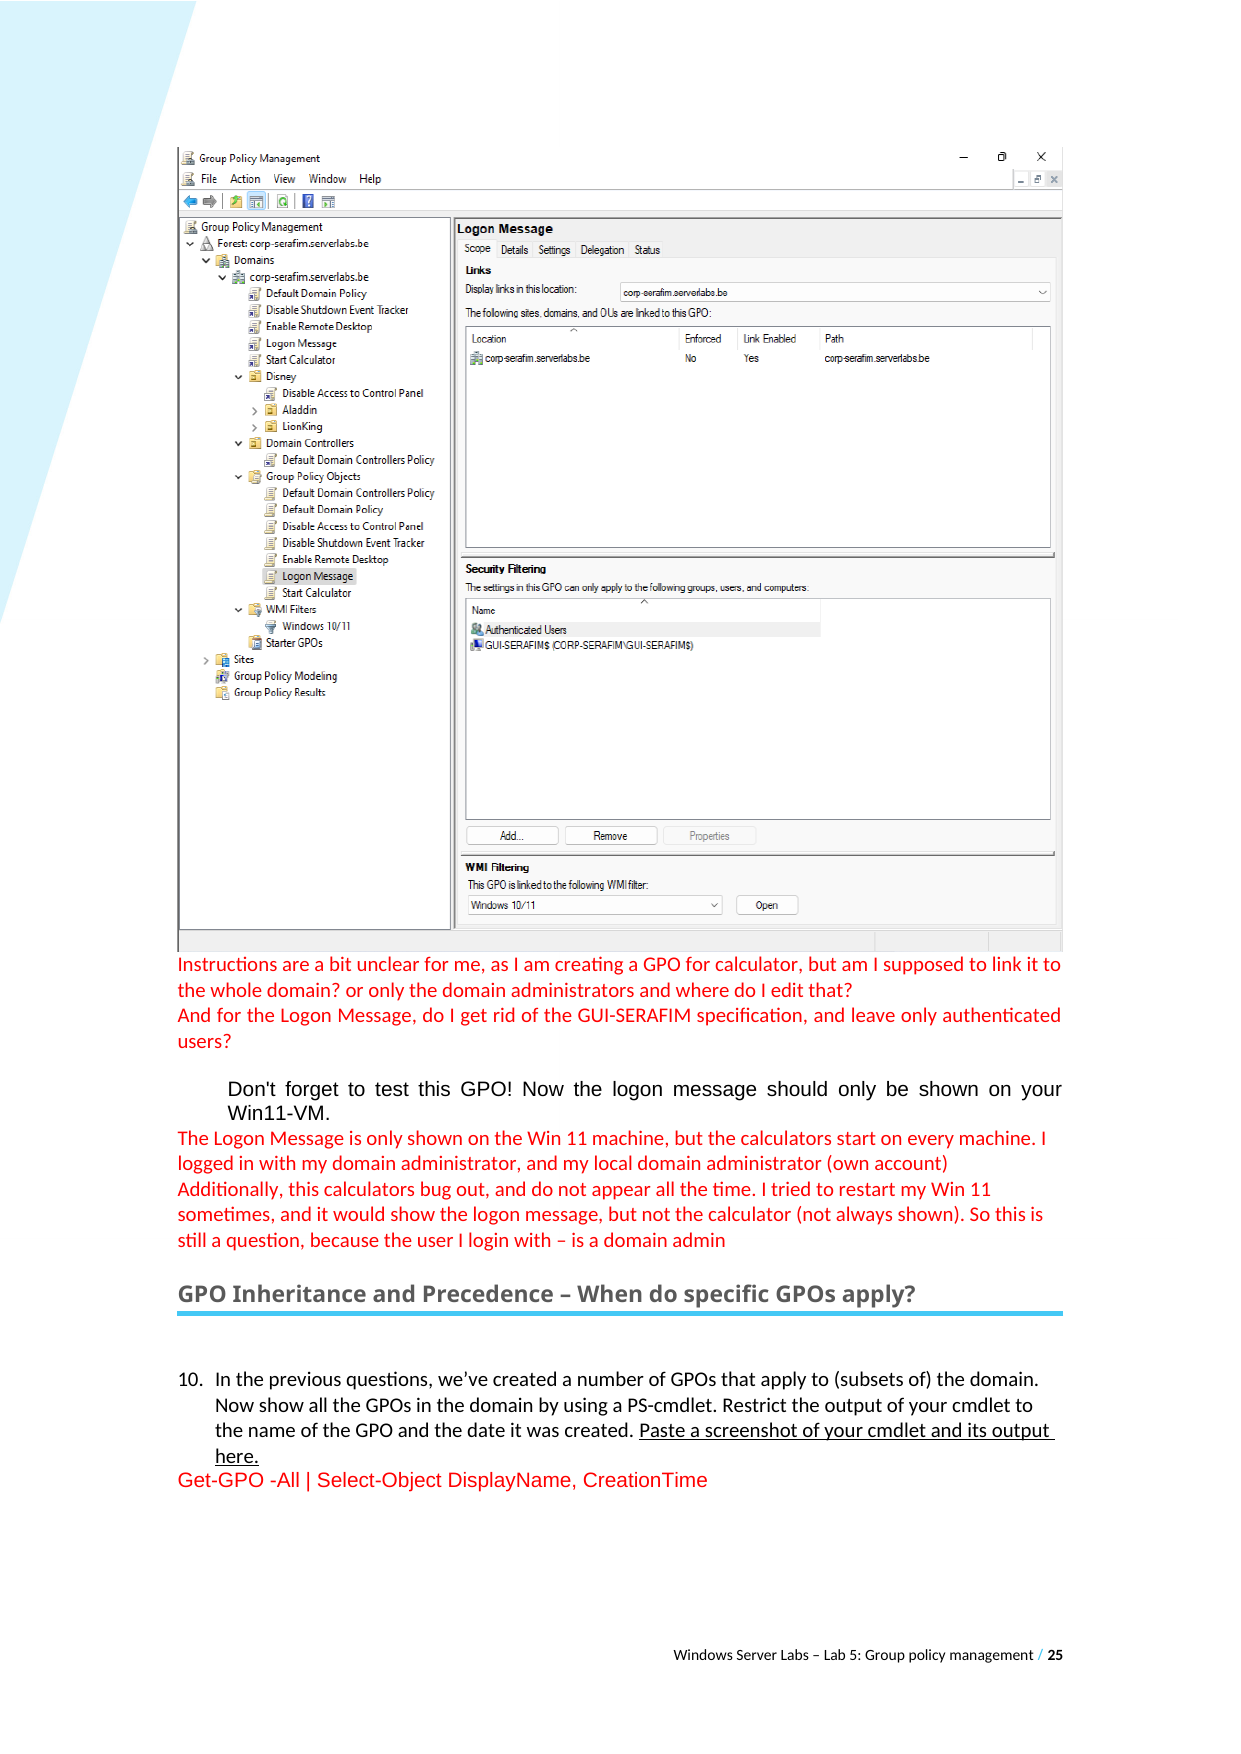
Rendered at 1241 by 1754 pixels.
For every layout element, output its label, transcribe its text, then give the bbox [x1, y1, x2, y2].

text Get-GPO -All | Select-Object DisplayName, CreationTime [177, 1468, 1063, 1492]
text Don't forget to test this GPO! Now the logon message should only be shown on your Win11-VM. [227, 1077, 1063, 1125]
text Additionally, this calculators bug out, and do not appear all the time. I tried to restart my Win 11 sometimes, and it would show the logon message, but not the calculator (not always shown). So this is still a question, because the user I login with – is a domain admin [177, 1176, 1063, 1252]
text Instructions are a bit unclear for me, as I am creating a GPO for calculator, but am I supposed to link it to the whole domain? or only the domain administrators and where do I edit that? [177, 952, 1063, 1002]
text The Logon Message is only shown on the Win 11 machine, but the calculators start on every machine. I logged in with my domain administrator, and my local domain administrator (own account) [177, 1125, 1063, 1176]
list In the previous questions, we’ve created a number of GPOs that apply to (subsets of) the domain. Now show all the GPOs in the domain by using a PS-cmdlet. Restrict the output of your cmdlet to the name of the GPO and the date it was created. Paste a screenshot of your cmdlet and its output here. [177, 1367, 1063, 1468]
text And for the Logon Message, do I get rid of the GUI-SERAFIM specification, and leave only authenticated users? [177, 1002, 1063, 1053]
subtitle GPO Inheritance and Precedence – When do specific GPOs apply? [177, 1278, 1063, 1311]
picture [0, 1, 1179, 1239]
